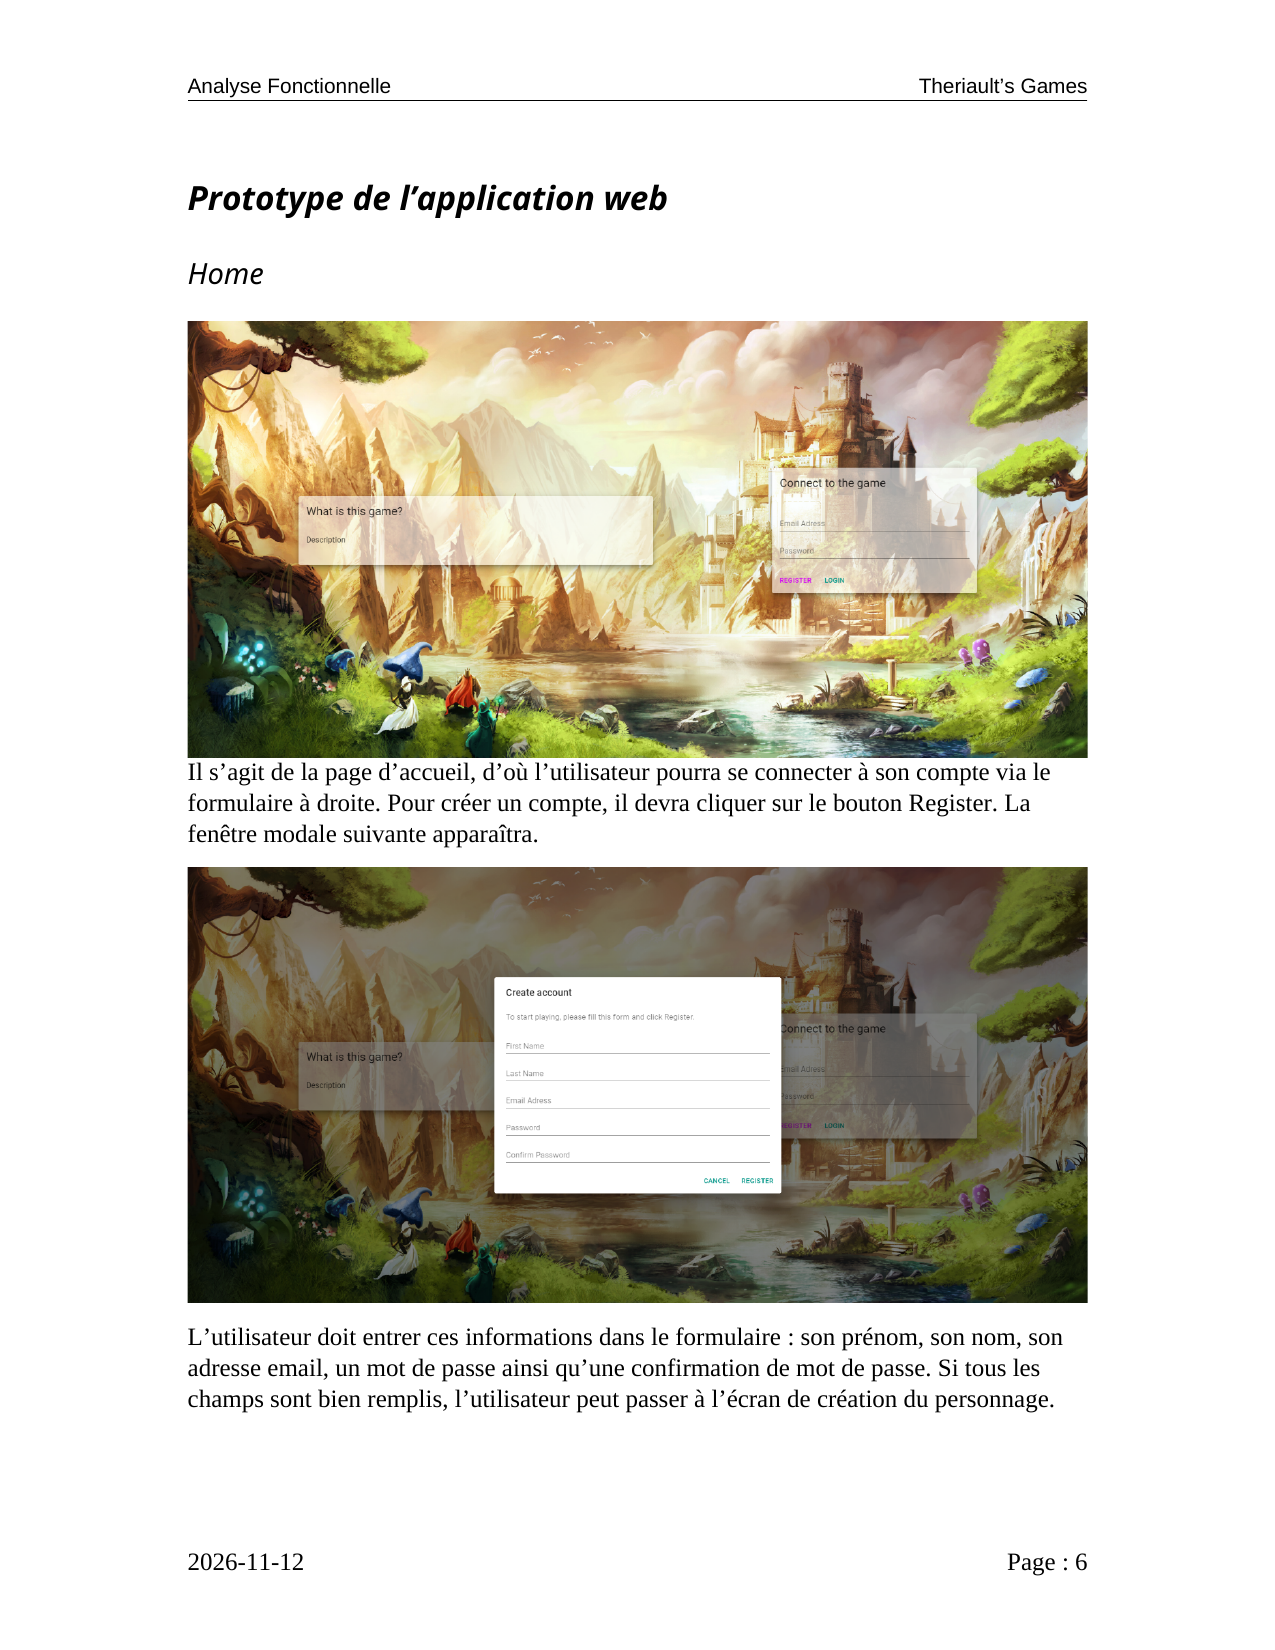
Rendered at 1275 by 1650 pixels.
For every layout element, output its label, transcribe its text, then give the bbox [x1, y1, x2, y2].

text L’utilisateur doit entrer ces informations dans le formulaire : son prénom, son nom, son adresse email, un mot de passe ainsi qu’une confirmation de mot de passe. Si tous les champs sont bien remplis, l’utilisateur peut passer à l’écran de création du personnage. [187, 1322, 1087, 1413]
picture [187, 867, 1088, 1303]
picture [187, 321, 1088, 758]
subtitle Home [187, 253, 1087, 293]
text Il s’agit de la page d’accueil, d’où l’utilisateur pourra se connecter à son compte via le formulaire à droite. Pour créer un compte, il devra cliquer sur le bouton Register. La fenêtre modale suivante apparaîtra. [187, 758, 1087, 848]
subtitle Prototype de l’application web [187, 175, 1087, 220]
